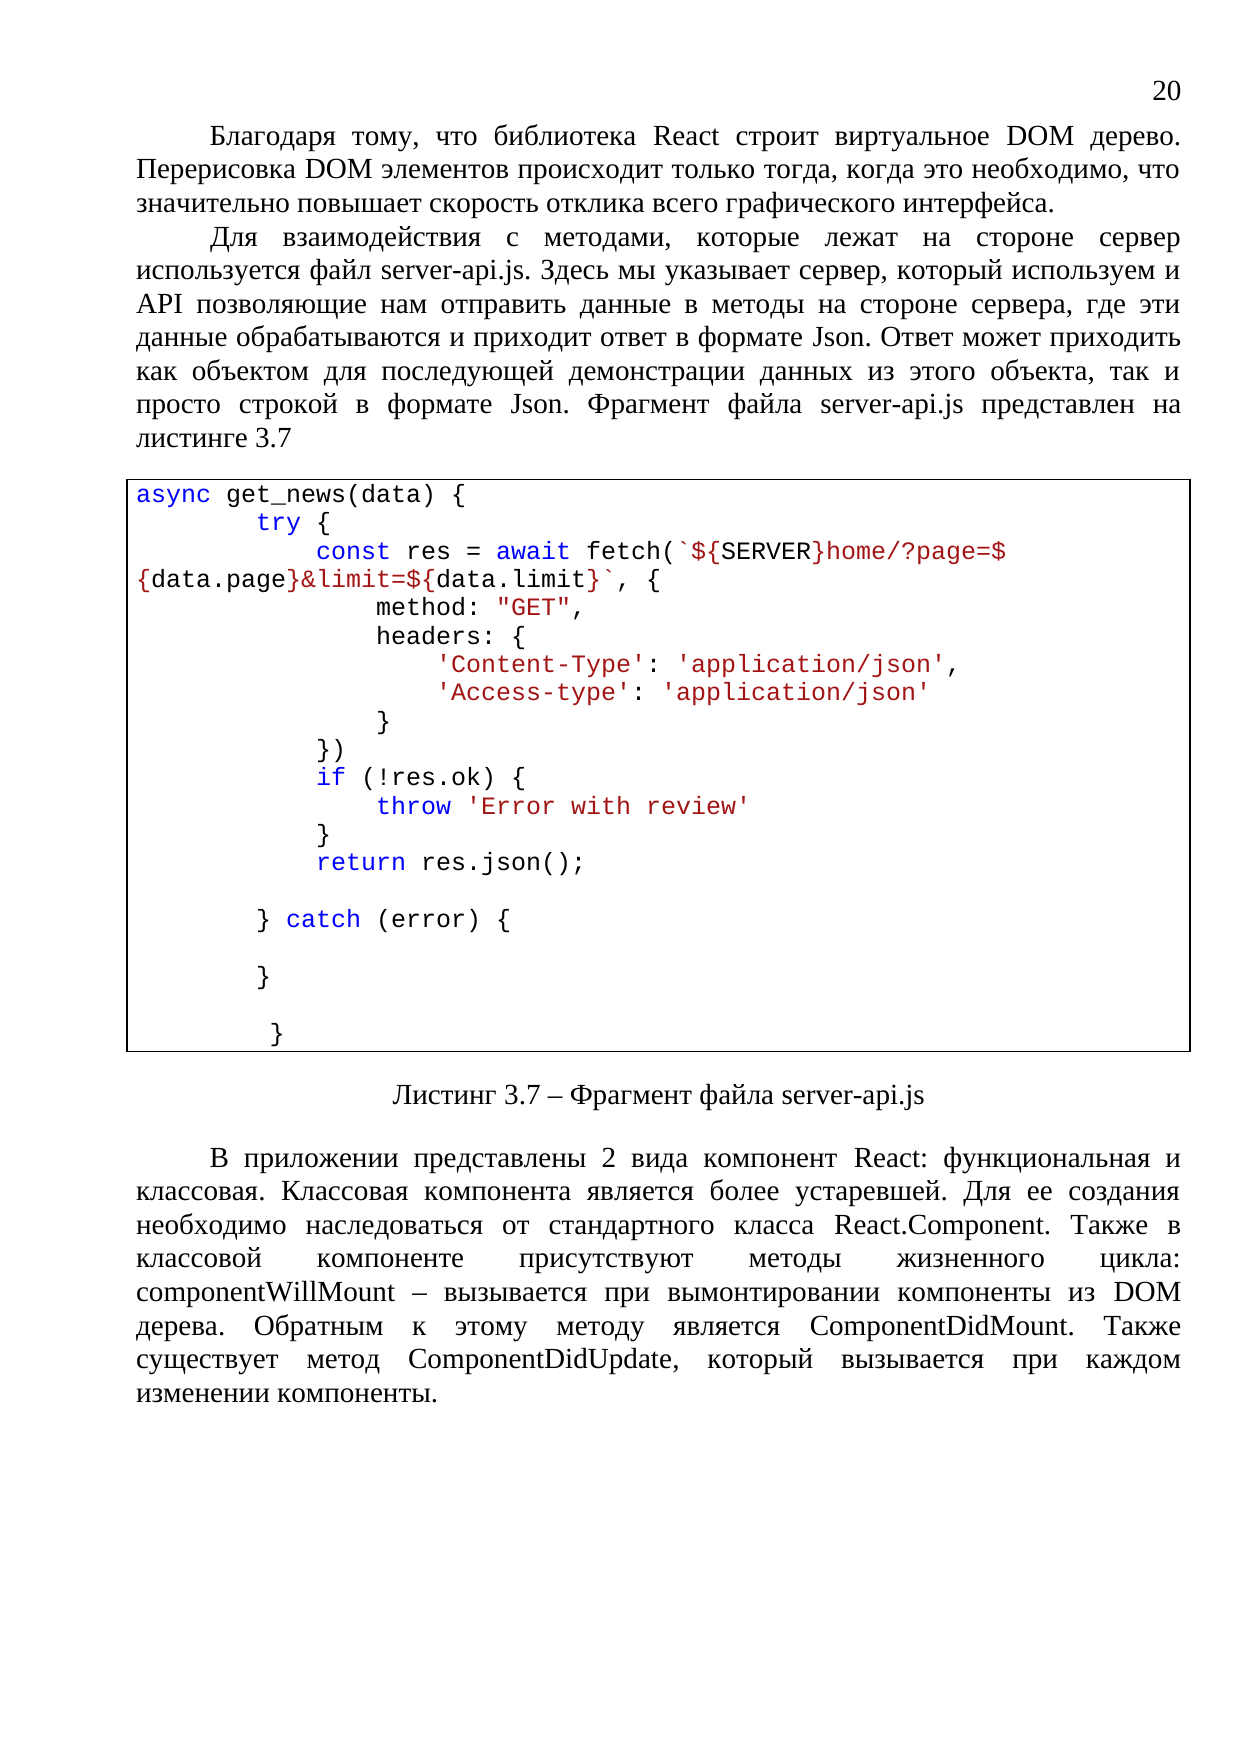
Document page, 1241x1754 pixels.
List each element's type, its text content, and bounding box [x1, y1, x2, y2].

text try { [136, 510, 1181, 538]
text } catch (error) { [136, 907, 1181, 935]
text async get_news(data) { [128, 480, 1189, 510]
text headers: { [136, 623, 1181, 652]
text 'Access-type': 'application/json' [136, 680, 1181, 708]
text return res.json(); [136, 850, 1181, 878]
text } [136, 708, 1181, 737]
text } [136, 822, 1181, 850]
text const res = await fetch(`${SERVER}home/?page=${data.page}&limit=${data.limit}`, { [136, 538, 1181, 595]
text } [128, 1018, 1189, 1051]
text throw 'Error with review' [136, 793, 1181, 822]
text } [136, 963, 1181, 992]
text }) [136, 737, 1181, 765]
text 'Content-Type': 'application/json', [136, 652, 1181, 680]
text if (!res.ok) { [136, 765, 1181, 793]
text Благодаря тому, что библиотека React строит виртуальное DOM дерево. Перерисовка DOM элементов происходит только тогда, когда это необходимо, что значительно повышает скорость отклика всего графического интерфейса. [136, 118, 1181, 219]
text method: "GET", [136, 595, 1181, 623]
text Листинг 3.7 – Фрагмент файла server-api.js [136, 1077, 1181, 1111]
text Для взаимодействия с методами, которые лежат на стороне сервер используется файл server-api.js. Здесь мы указывает сервер, который используем и API позволяющие нам отправить данные в методы на стороне сервера, где эти данные обрабатываются и приходит ответ в формате Json. Ответ может приходить как объектом для последующей демонстрации данных из этого объекта, так и просто строкой в формате Json. Фрагмент файла server-api.js представлен на листинге 3.7 [136, 219, 1181, 453]
text В приложении представлены 2 вида компонент React: функциональная и классовая. Классовая компонента является более устаревшей. Для ее создания необходимо наследоваться от стандартного класса React.Component. Также в классовой компоненте присутствуют методы жизненного цикла: componentWillMount – вызывается при вымонтировании компоненты из DOM дерева. Обратным к этому методу является ComponentDidMount. Также существует метод ComponentDidUpdate, который вызывается при каждом изменении компоненты. [136, 1140, 1181, 1408]
